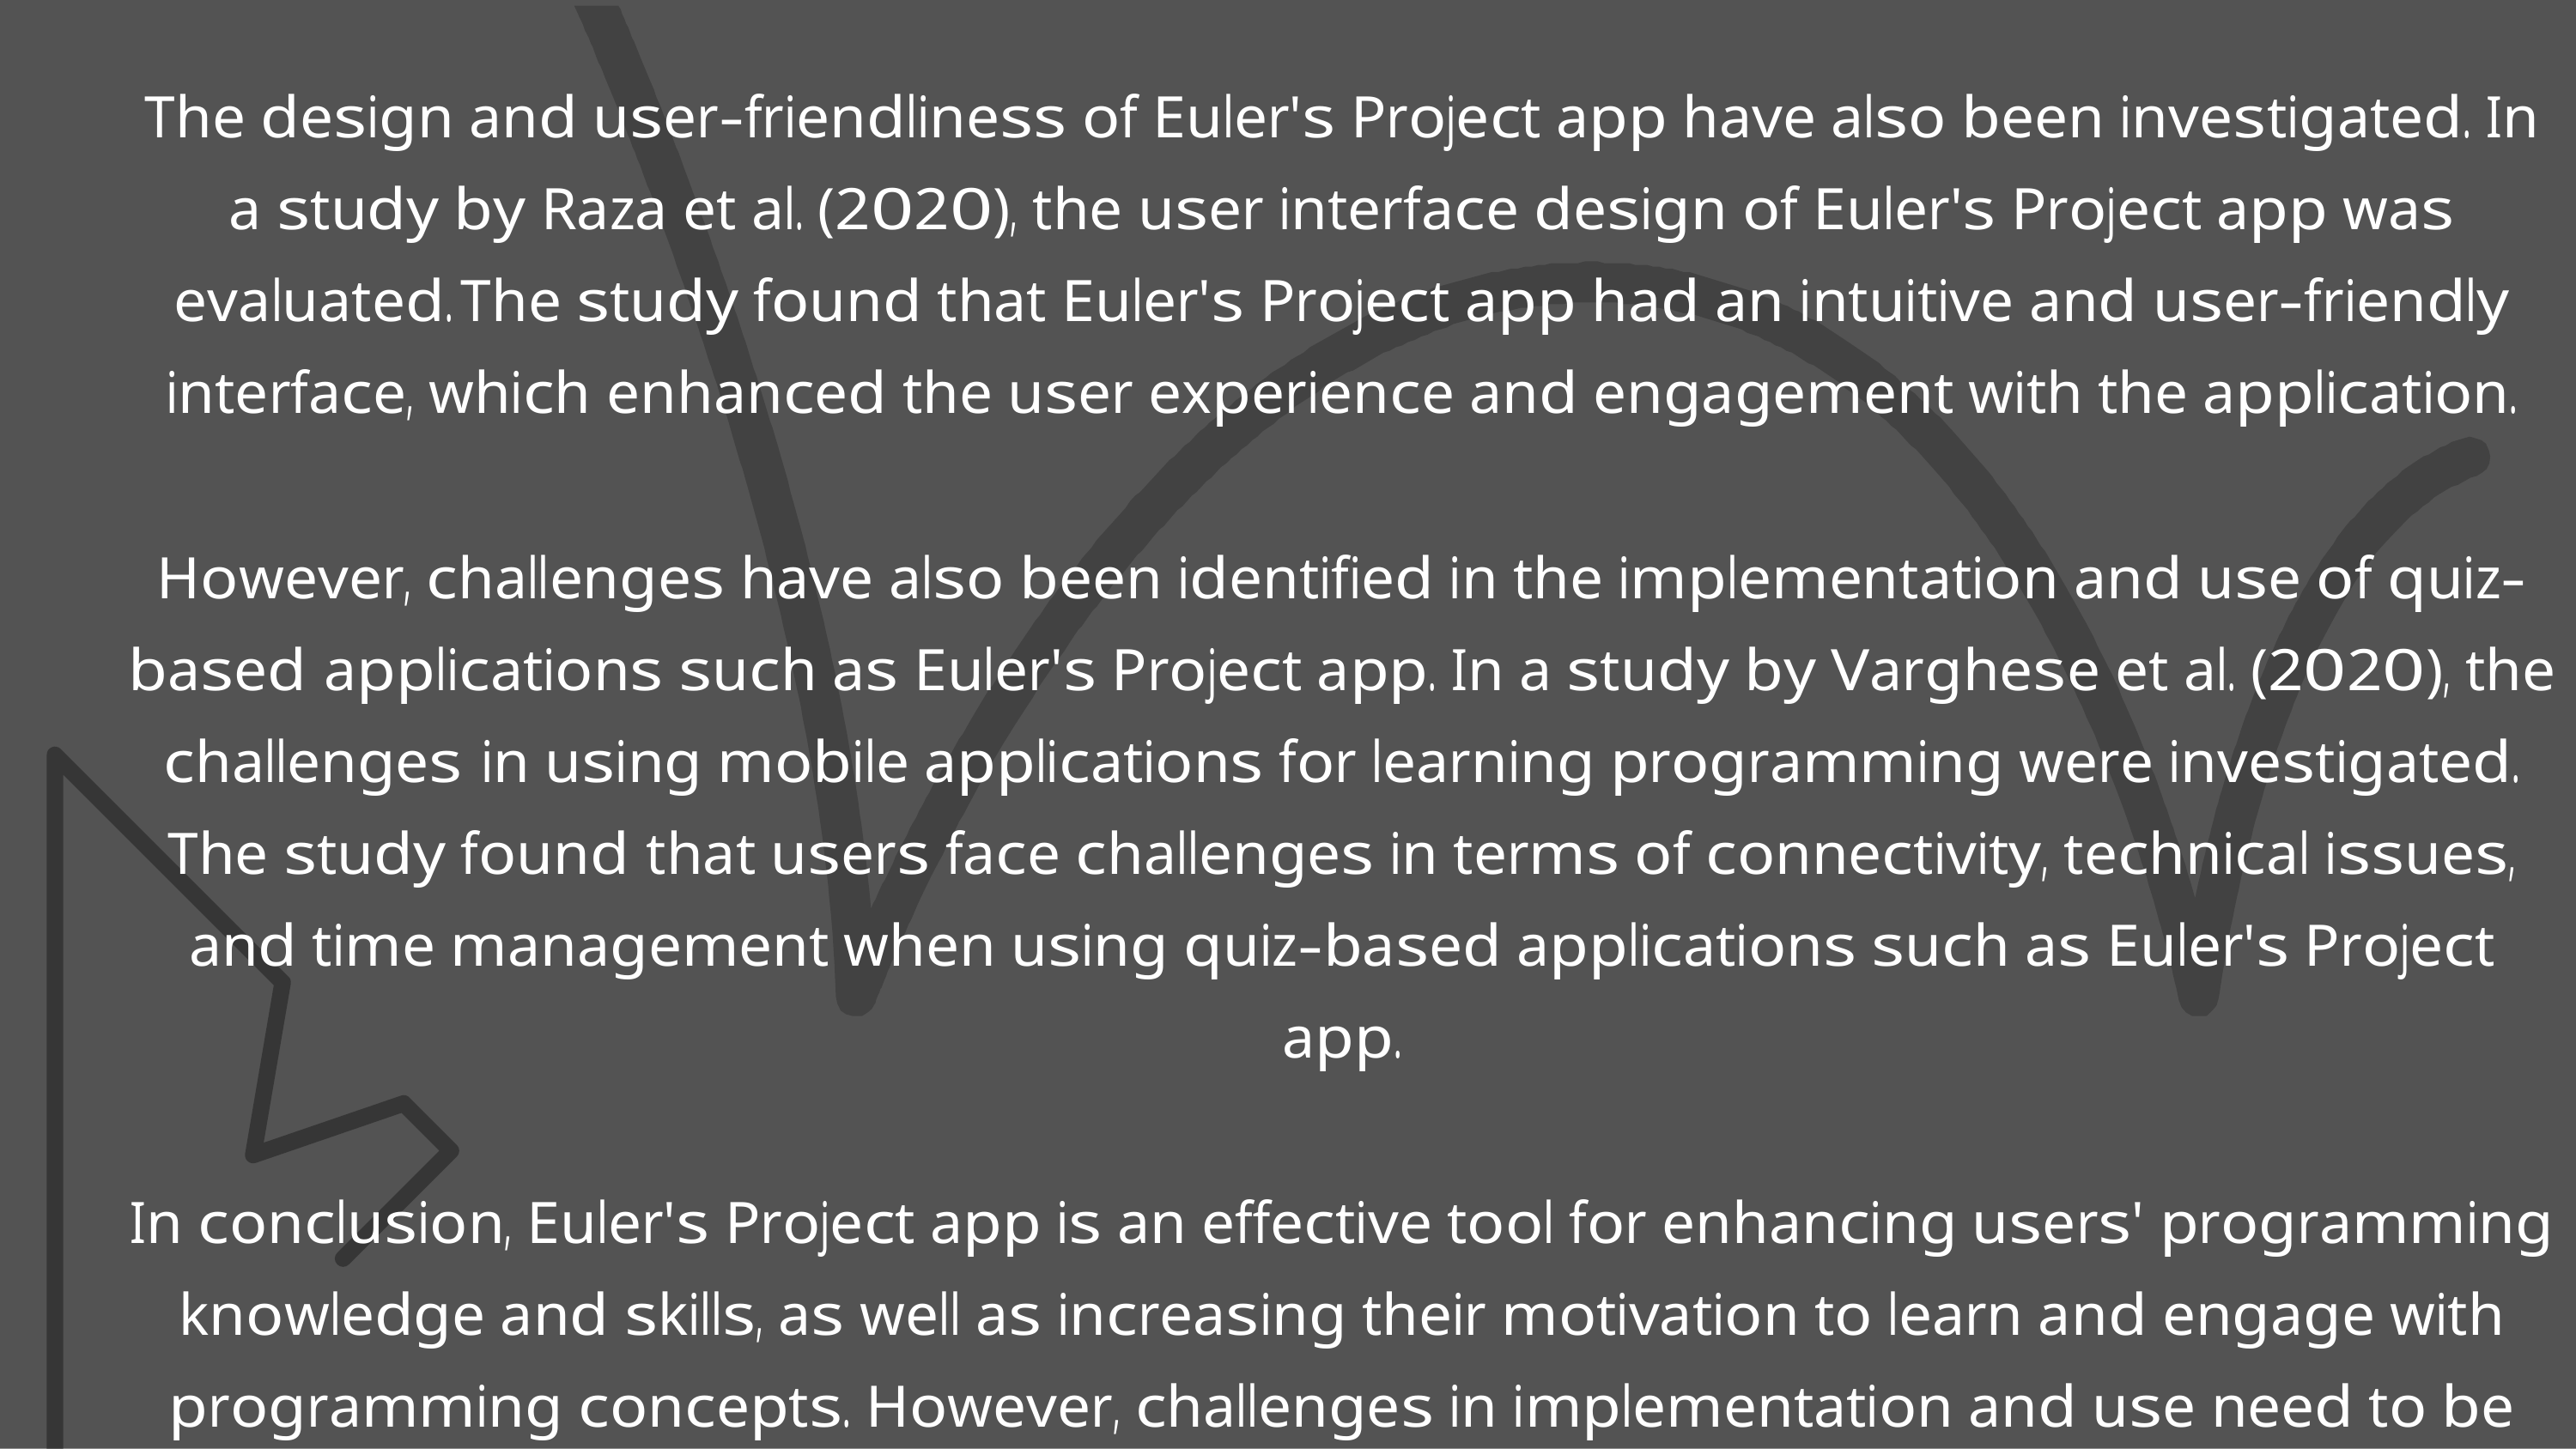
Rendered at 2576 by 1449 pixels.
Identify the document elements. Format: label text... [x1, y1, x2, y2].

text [126, 1182, 2557, 1444]
text However, challenges have also been identified in the implementation and use of quiz-based applications such as Euler's Project app. In a study by Varghese et al. (2020), the challenges in using mobile applications for learning programming were investigated. The study found that users face challenges in terms of connectivity, technical issues, and time management when using quiz-based applications such as Euler's Project app. [128, 537, 2555, 1075]
text The design and user-friendliness of Euler's Project app have also been investigated. In a study by Raza et al. (2020), the user interface design of Euler's Project app was evaluated. The study found that Euler's Project app had an intuitive and user-friendly interface, which enhanced the user experience and engagement with the application. [126, 76, 2557, 430]
